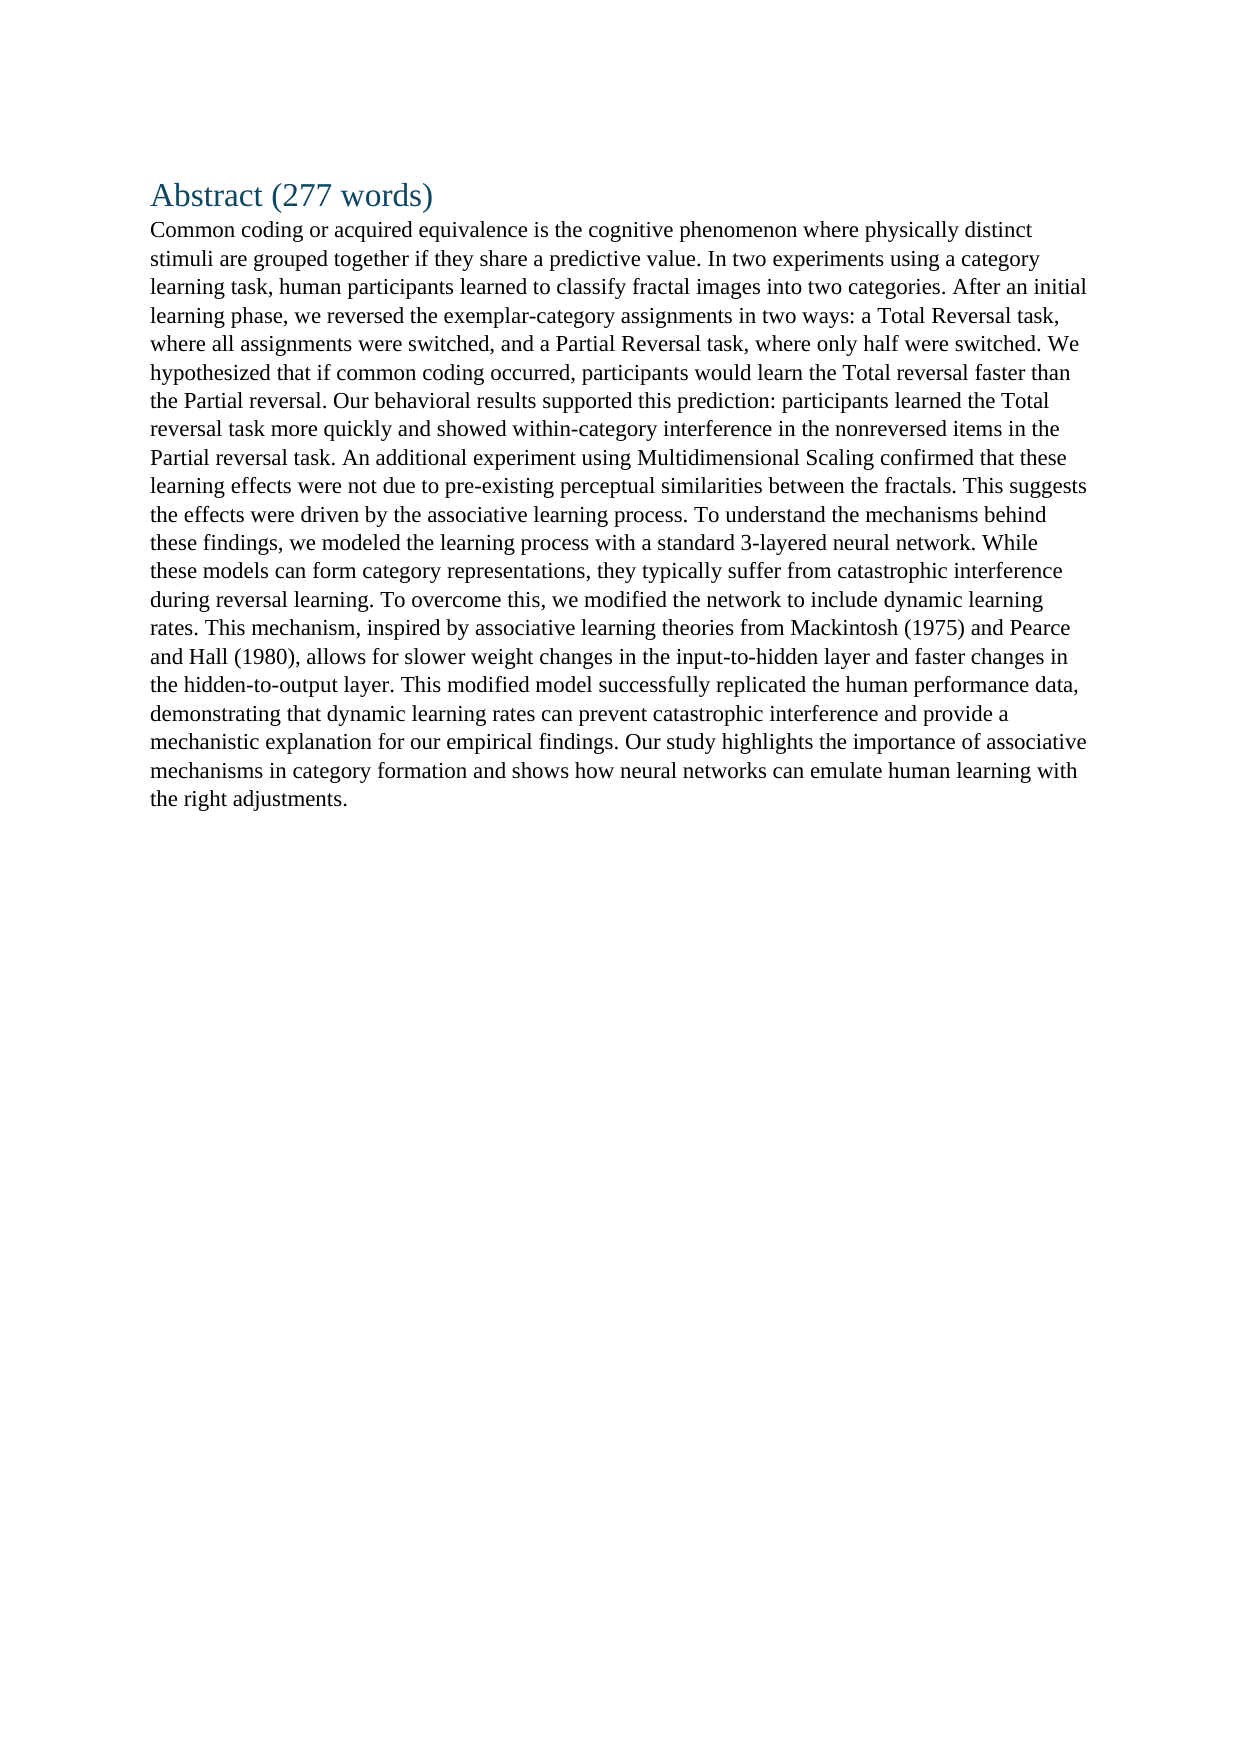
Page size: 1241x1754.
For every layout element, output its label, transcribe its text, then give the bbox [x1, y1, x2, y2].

text Common coding or acquired equivalence is the cognitive phenomenon where physically distinct stimuli are grouped together if they share a predictive value. In two experiments using a category learning task, human participants learned to classify fractal images into two categories. After an initial learning phase, we reversed the exemplar-category assignments in two ways: a Total Reversal task, where all assignments were switched, and a Partial Reversal task, where only half were switched. We hypothesized that if common coding occurred, participants would learn the Total reversal faster than the Partial reversal. Our behavioral results supported this prediction: participants learned the Total reversal task more quickly and showed within-category interference in the nonreversed items in the Partial reversal task. An additional experiment using Multidimensional Scaling confirmed that these learning effects were not due to pre-existing perceptual similarities between the fractals. This suggests the effects were driven by the associative learning process. To understand the mechanisms behind these findings, we modeled the learning process with a standard 3-layered neural network. While these models can form category representations, they typically suffer from catastrophic interference during reversal learning. To overcome this, we modified the network to include dynamic learning rates. This mechanism, inspired by associative learning theories from Mackintosh (1975) and Pearce and Hall (1980), allows for slower weight changes in the input-to-hidden layer and faster changes in the hidden-to-output layer. This modified model successfully replicated the human performance data, demonstrating that dynamic learning rates can prevent catastrophic interference and provide a mechanistic explanation for our empirical findings. Our study highlights the importance of associative mechanisms in category formation and shows how neural networks can emulate human learning with the right adjustments. [150, 216, 1090, 811]
subtitle Abstract (277 words) [150, 175, 1090, 213]
